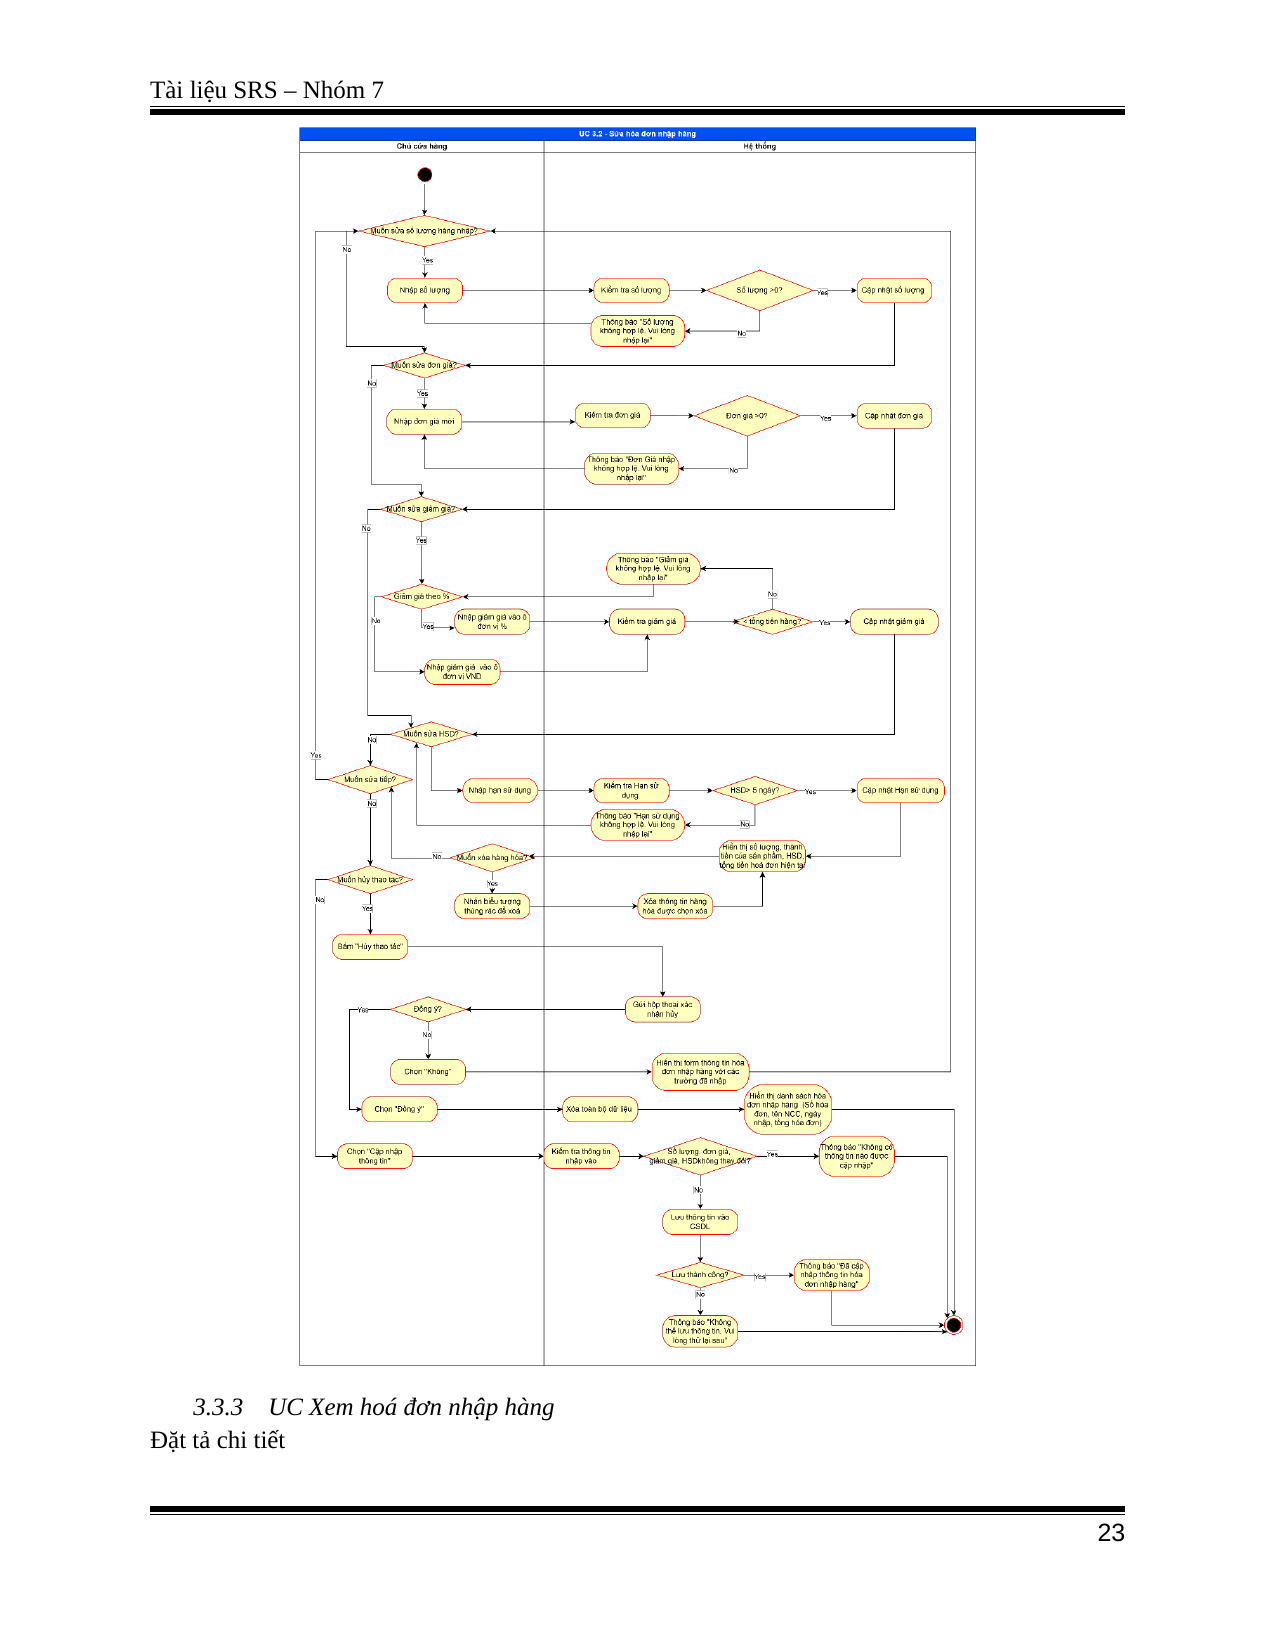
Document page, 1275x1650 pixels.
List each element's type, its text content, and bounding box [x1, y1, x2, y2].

text Đặt tả chi tiết [150, 1426, 1125, 1454]
subtitle UC Xem hoá đơn nhập hàng [193, 1392, 1125, 1421]
picture [293, 121, 982, 1372]
